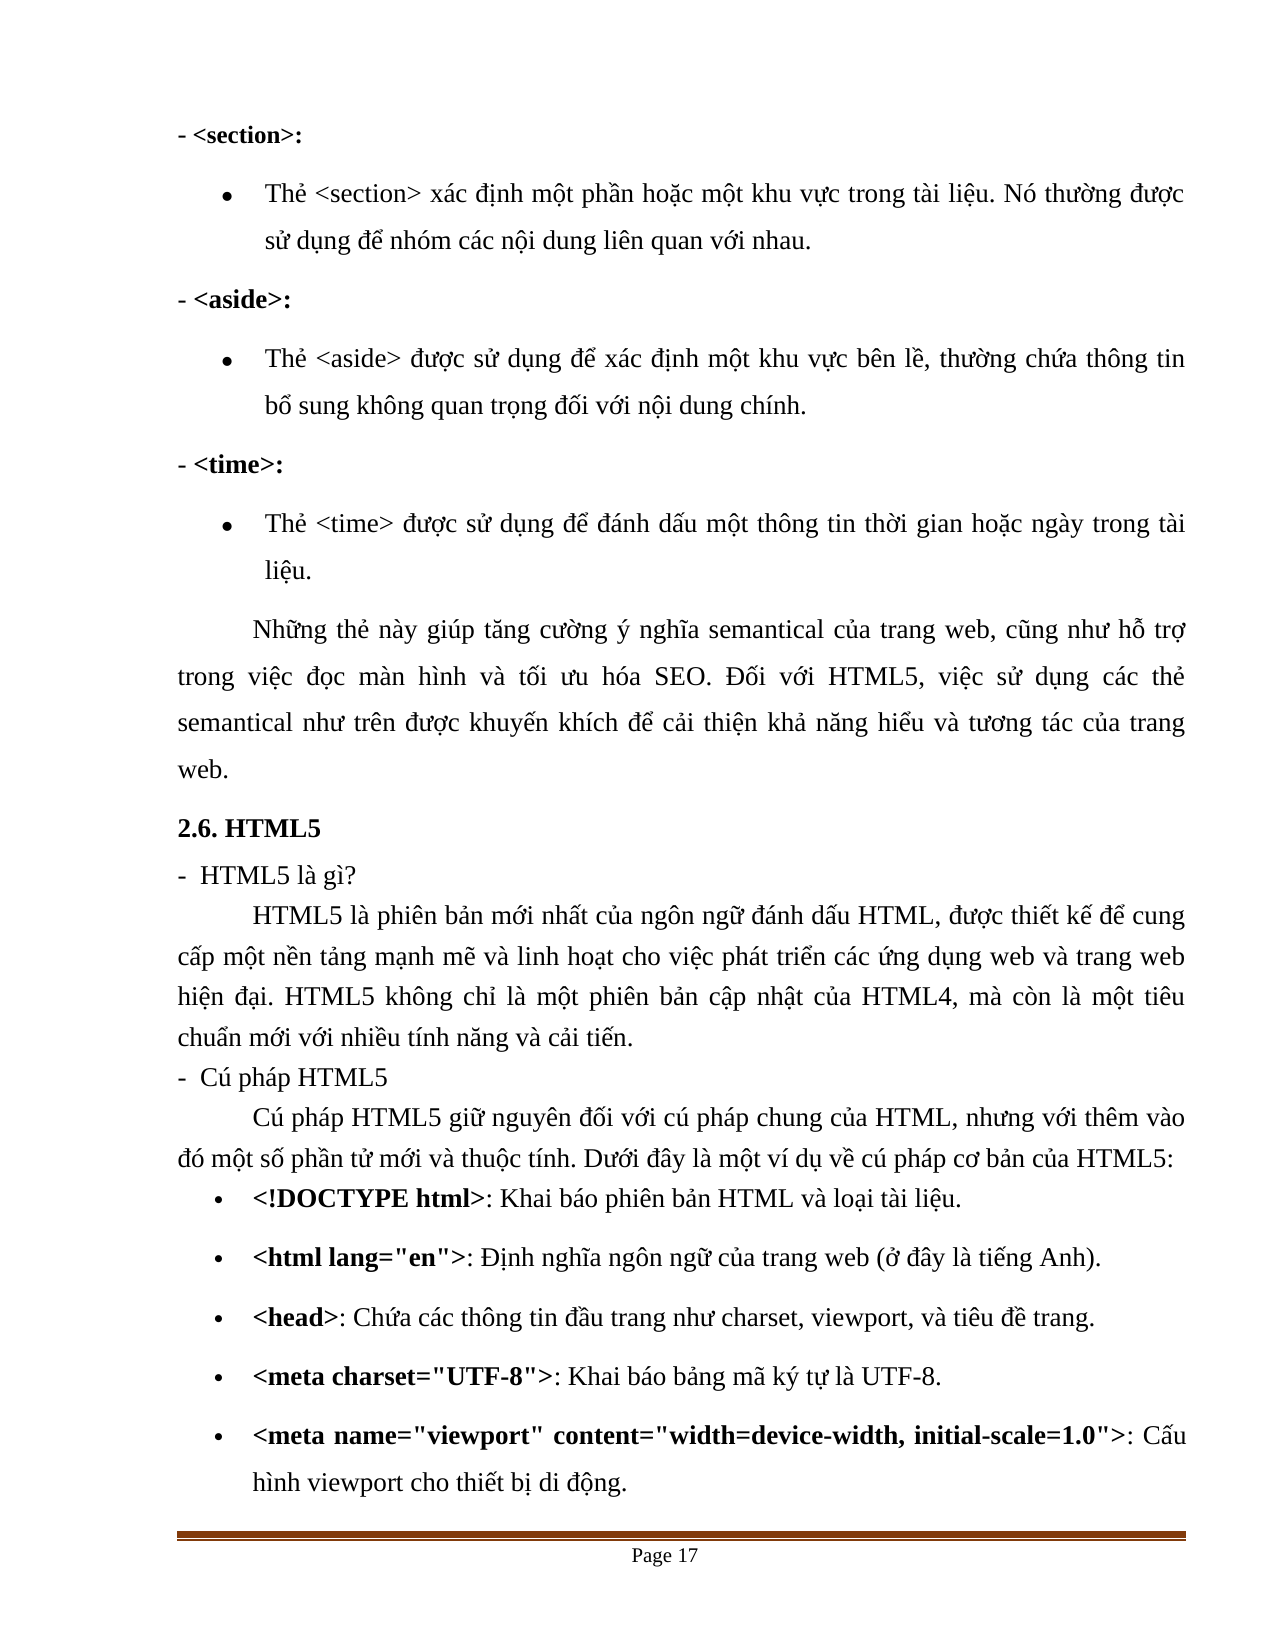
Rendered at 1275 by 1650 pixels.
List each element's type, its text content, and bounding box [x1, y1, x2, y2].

list HTML5 là gì? [177, 859, 1186, 890]
text - <section>: [177, 118, 1186, 149]
list HTML5 là phiên bản mới nhất của ngôn ngữ đánh dấu HTML, được thiết kế để cung cấp một nền tảng mạnh mẽ và linh hoạt cho việc phát triển các ứng dụng web và trang web hiện đại. HTML5 không chỉ là một phiên bản cập nhật của HTML4, mà còn là một tiêu chuẩn mới với nhiều tính năng và cải tiến. [177, 899, 1186, 1052]
list Cú pháp HTML5 giữ nguyên đối với cú pháp chung của HTML, nhưng với thêm vào đó một số phần tử mới và thuộc tính. Dưới đây là một ví dụ về cú pháp cơ bản của HTML5: [177, 1101, 1186, 1173]
text Những thẻ này giúp tăng cường ý nghĩa semantical của trang web, cũng như hỗ trợ trong việc đọc màn hình và tối ưu hóa SEO. Đối với HTML5, việc sử dụng các thẻ semantical như trên được khuyến khích để cải thiện khả năng hiểu và tương tác của trang web. [177, 613, 1186, 784]
list <meta name="viewport" content="width=device-width, initial-scale=1.0">: Cấu hình viewport cho thiết bị di động. [215, 1419, 1186, 1497]
text - <time>: [177, 448, 1186, 479]
list <html lang="en">: Định nghĩa ngôn ngữ của trang web (ở đây là tiếng Anh). [215, 1241, 1186, 1273]
text - <aside>: [177, 283, 1186, 314]
list Thẻ <aside> được sử dụng để xác định một khu vực bên lề, thường chứa thông tin bổ sung không quan trọng đối với nội dung chính. [221, 342, 1186, 420]
list <!DOCTYPE html>: Khai báo phiên bản HTML và loại tài liệu. [215, 1182, 1186, 1213]
list <head>: Chứa các thông tin đầu trang như charset, viewport, và tiêu đề trang. [215, 1301, 1186, 1332]
subtitle 2.6. HTML5 [177, 812, 1186, 843]
list Thẻ <time> được sử dụng để đánh dấu một thông tin thời gian hoặc ngày trong tài liệu. [221, 507, 1186, 585]
list Thẻ <section> xác định một phần hoặc một khu vực trong tài liệu. Nó thường được sử dụng để nhóm các nội dung liên quan với nhau. [221, 177, 1186, 255]
list <meta charset="UTF-8">: Khai báo bảng mã ký tự là UTF-8. [215, 1360, 1186, 1391]
list Cú pháp HTML5 [177, 1061, 1186, 1092]
